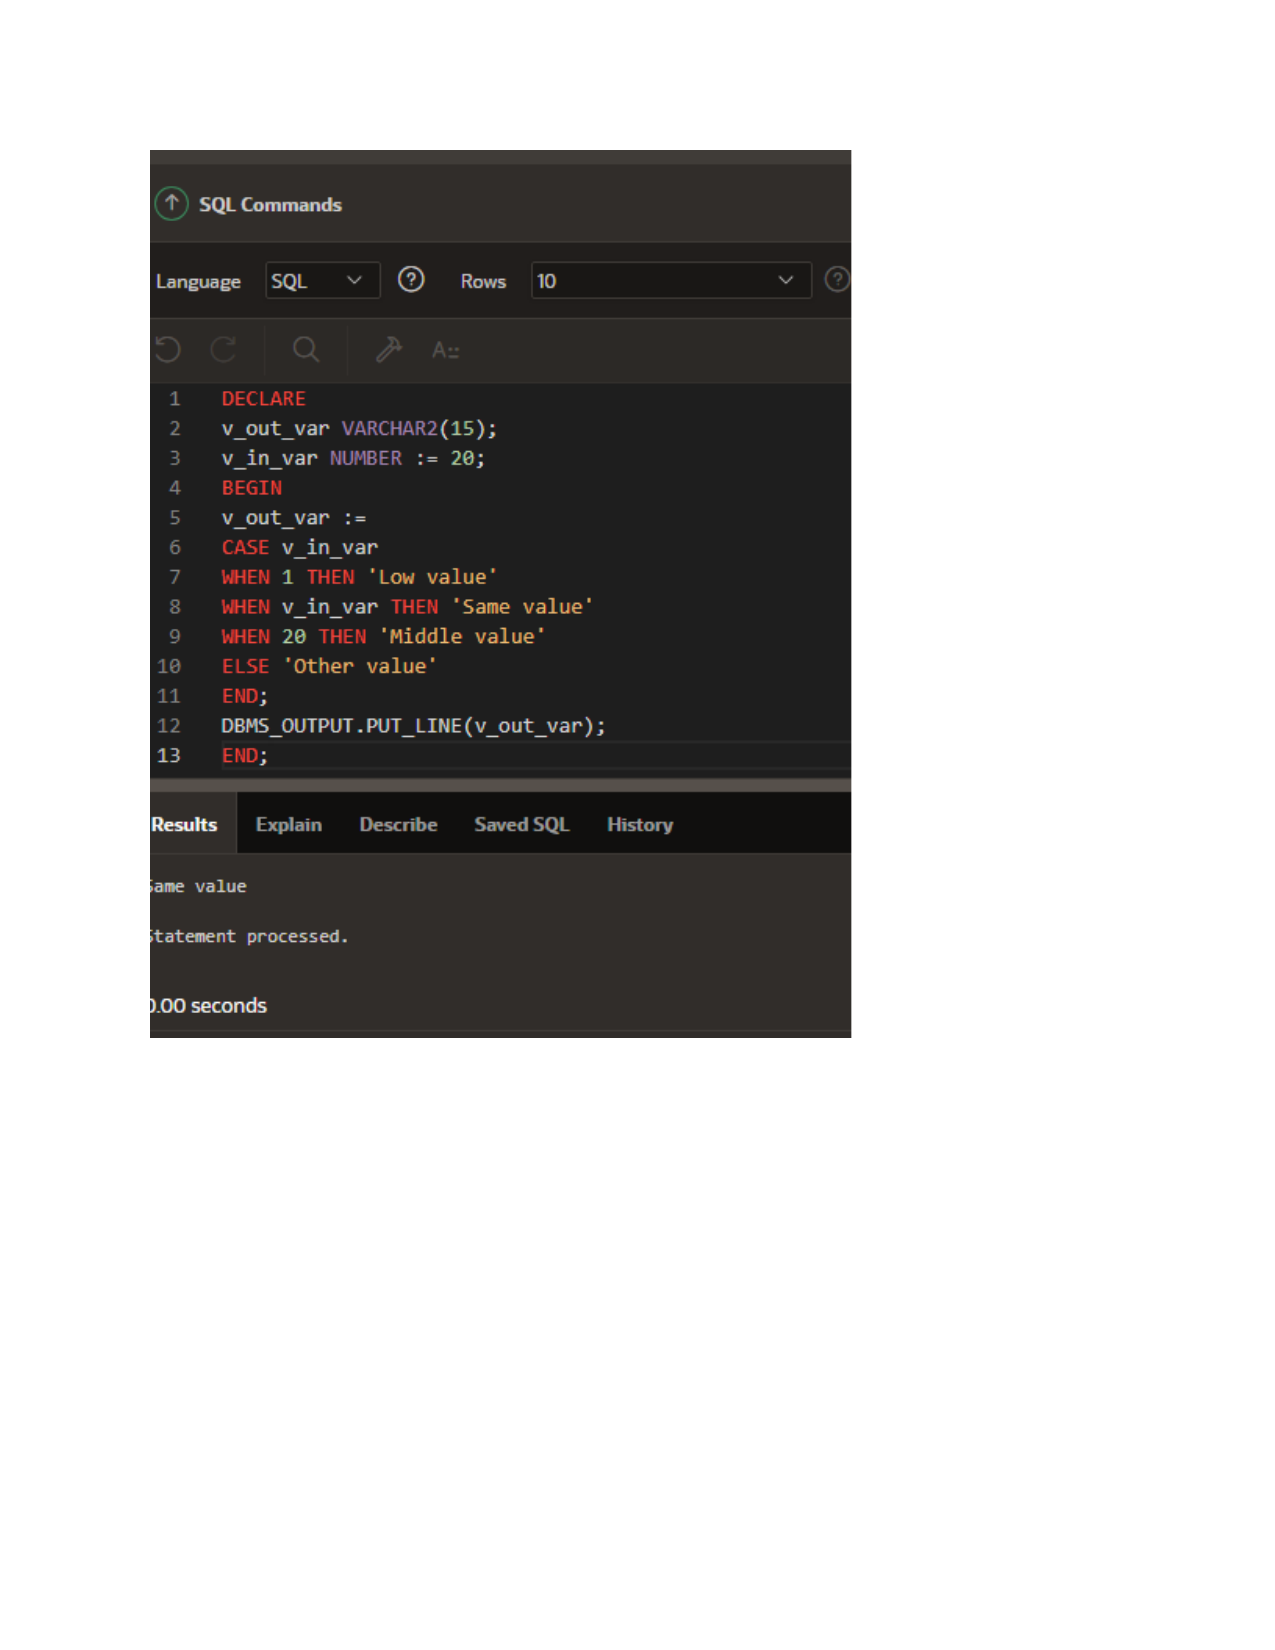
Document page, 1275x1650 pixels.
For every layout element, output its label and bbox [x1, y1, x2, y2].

picture [150, 150, 852, 1038]
